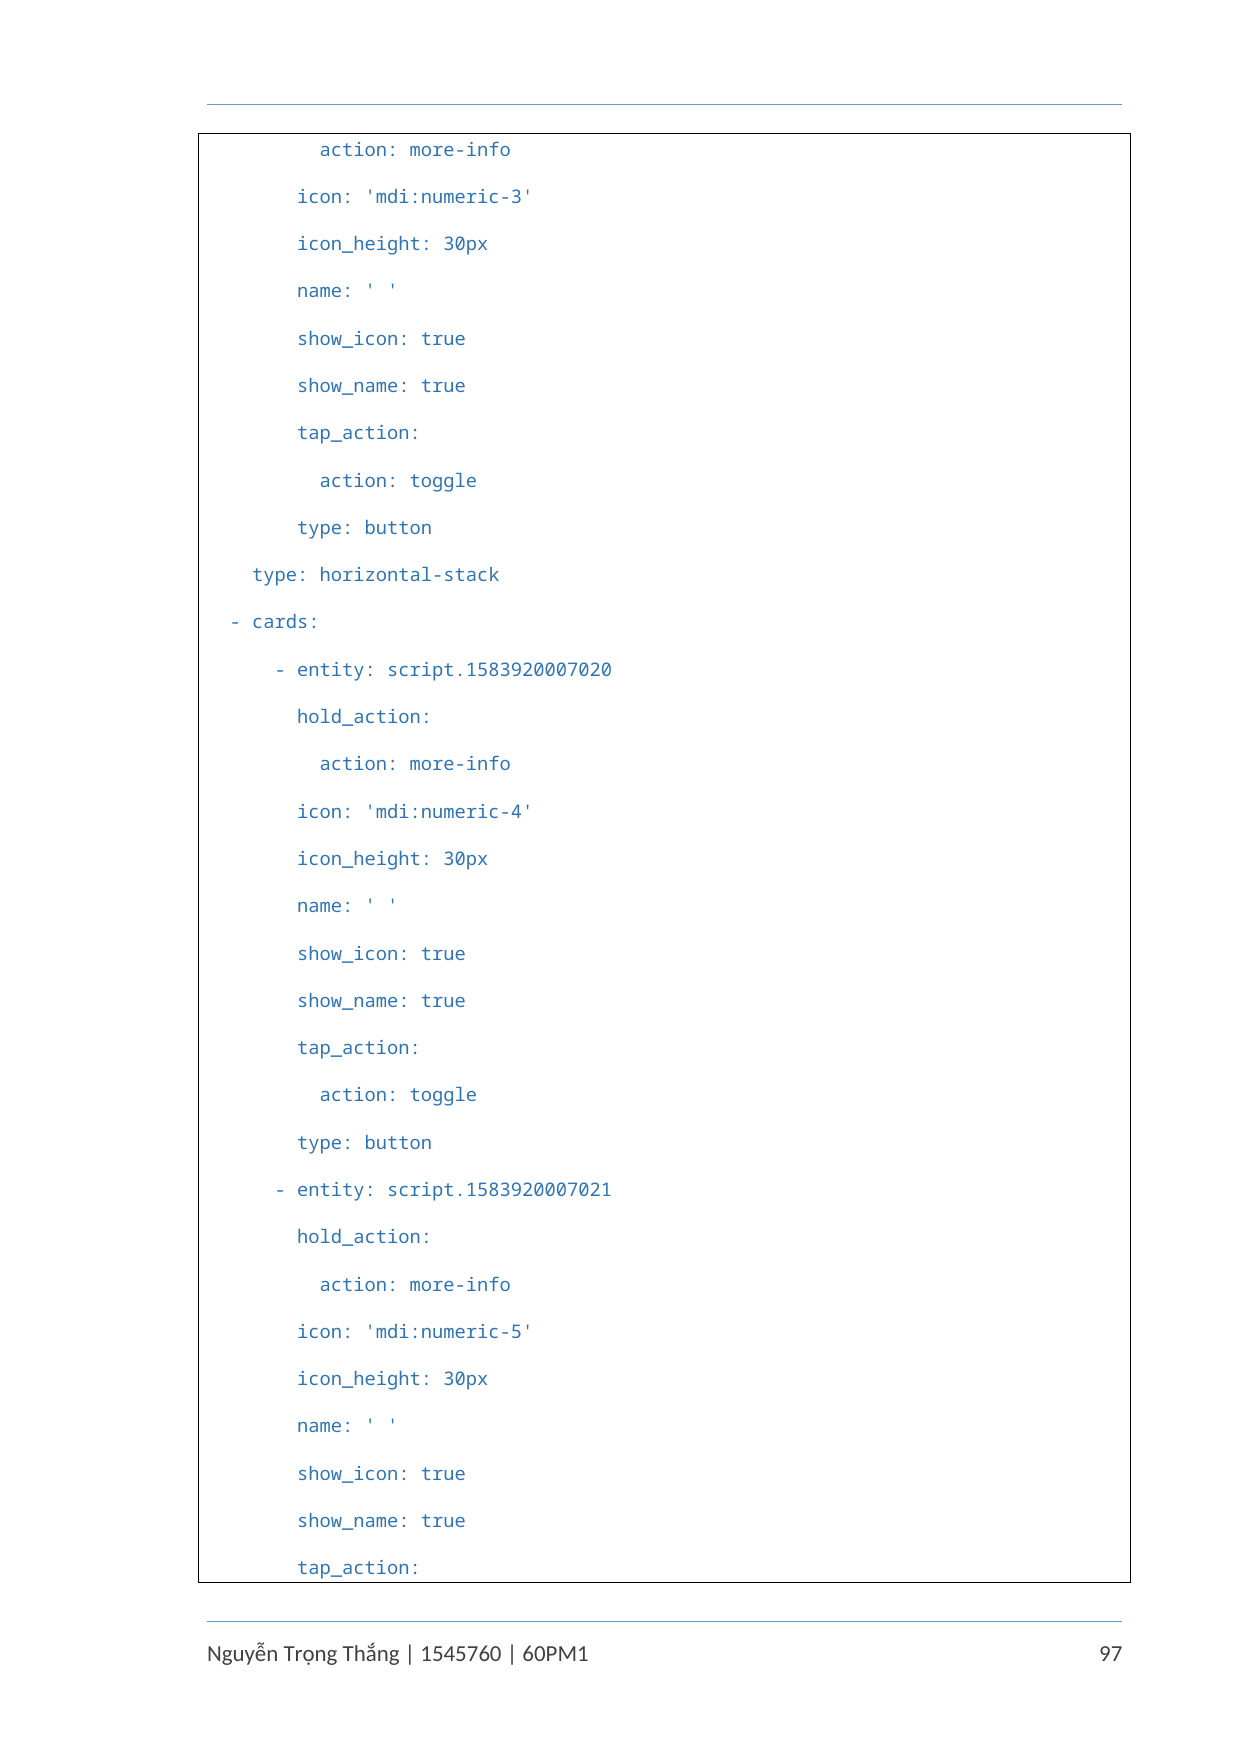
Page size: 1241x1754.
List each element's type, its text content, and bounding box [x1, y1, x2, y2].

text action: more-info [199, 134, 1130, 161]
text tap_action: [199, 1552, 1130, 1582]
text action: more-info [199, 748, 1130, 776]
text show_name: true [199, 984, 1130, 1013]
text - entity: script.1583920007021 [199, 1173, 1130, 1202]
text - cards: [199, 606, 1130, 634]
text name: ' ' [199, 1410, 1130, 1438]
text action: toggle [199, 1079, 1130, 1107]
text show_icon: true [199, 937, 1130, 965]
text type: horizontal-stack [199, 558, 1130, 587]
text action: toggle [199, 464, 1130, 492]
text tap_action: [199, 417, 1130, 445]
text type: button [199, 511, 1130, 540]
text name: ' ' [199, 889, 1130, 918]
text icon_height: 30px [199, 842, 1130, 871]
text show_name: true [199, 1504, 1130, 1533]
text show_icon: true [199, 322, 1130, 351]
text hold_action: [199, 1221, 1130, 1249]
text icon: 'mdi:numeric-4' [199, 795, 1130, 823]
text icon_height: 30px [199, 227, 1130, 256]
text show_icon: true [199, 1457, 1130, 1486]
text name: ' ' [199, 275, 1130, 303]
text show_name: true [199, 369, 1130, 398]
text icon: 'mdi:numeric-3' [199, 180, 1130, 209]
text type: button [199, 1126, 1130, 1154]
text tap_action: [199, 1031, 1130, 1060]
text icon_height: 30px [199, 1362, 1130, 1391]
text - entity: script.1583920007020 [199, 653, 1130, 682]
text action: more-info [199, 1268, 1130, 1296]
text hold_action: [199, 700, 1130, 729]
text icon: 'mdi:numeric-5' [199, 1315, 1130, 1344]
